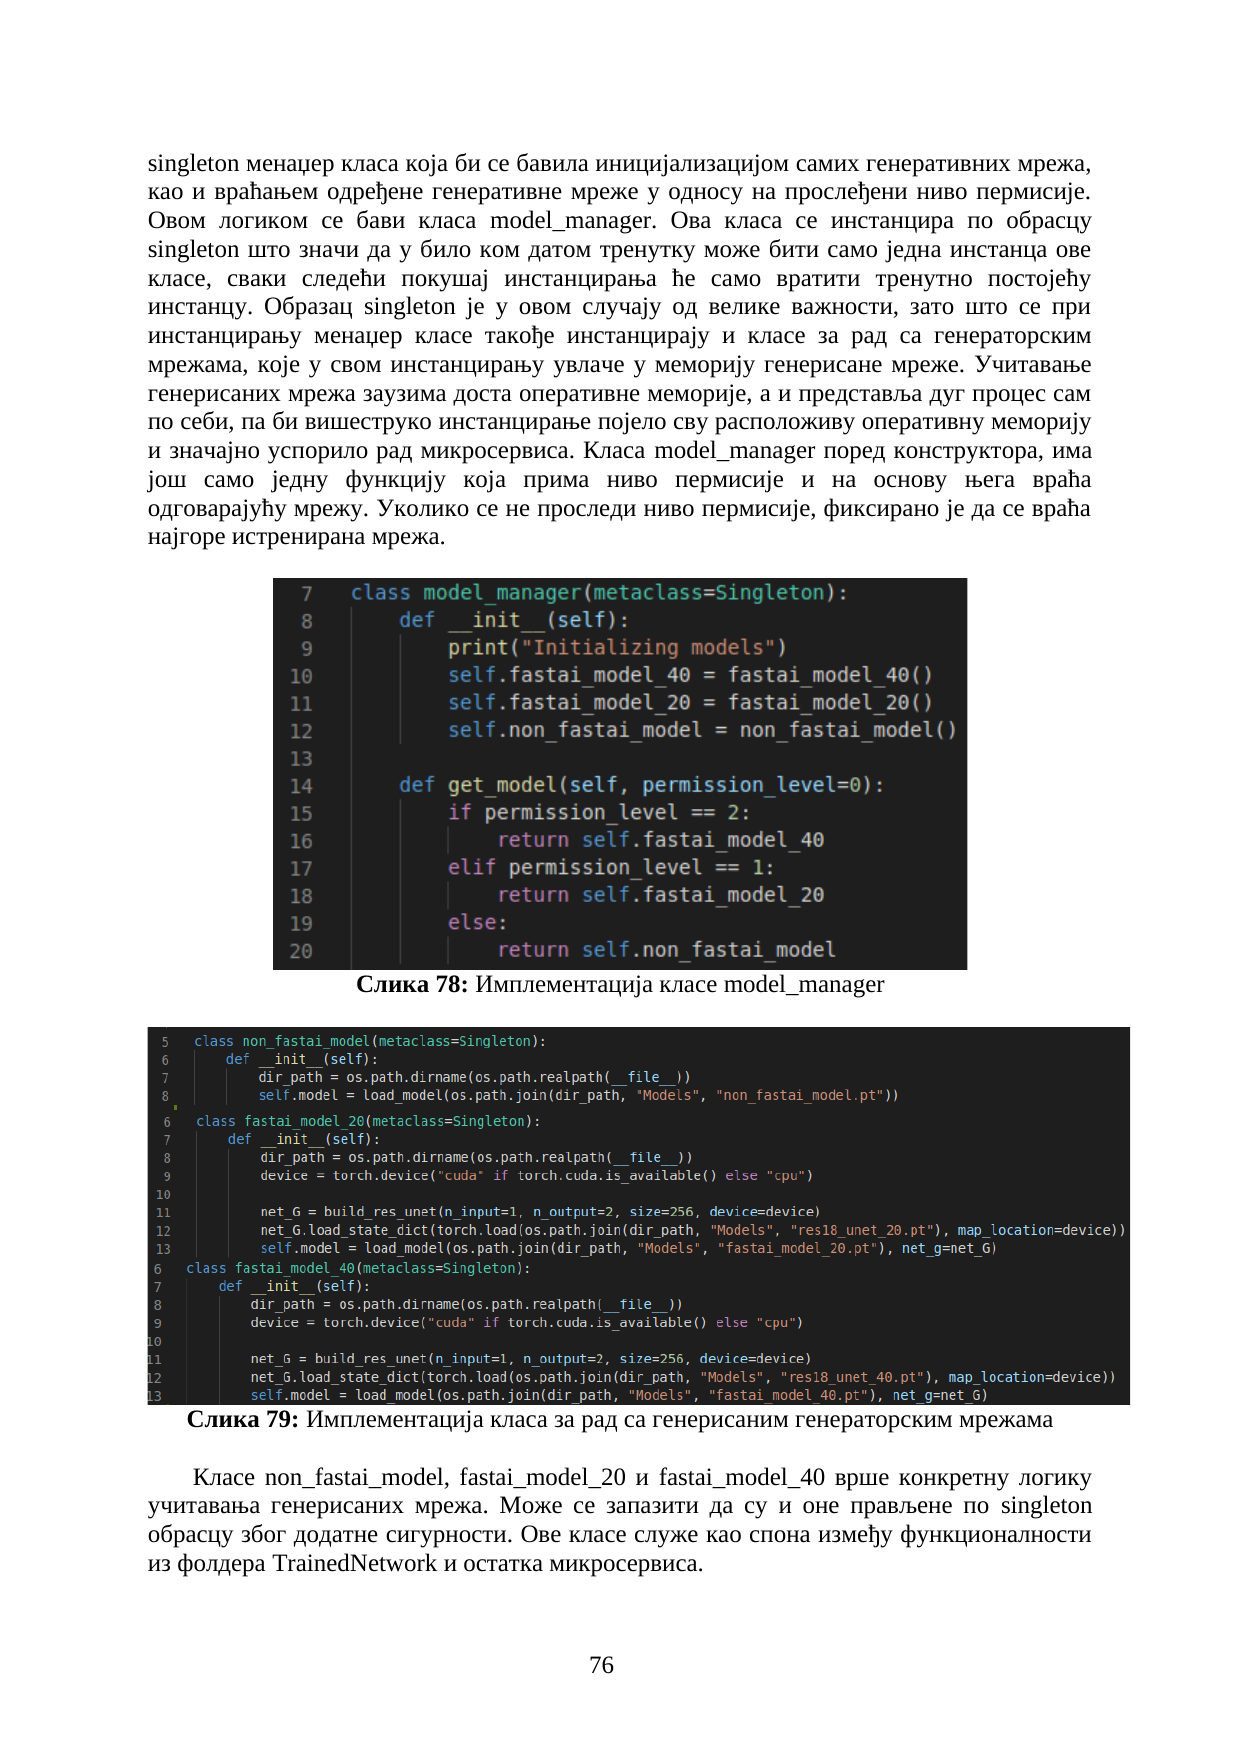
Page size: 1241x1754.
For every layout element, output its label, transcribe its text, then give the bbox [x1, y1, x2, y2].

text Слика 79: Имплементација класа за рад са генерисаним генераторским мрежама [148, 1405, 1092, 1433]
text Слика 78: Имплементација класе model_manager [148, 969, 1092, 998]
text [148, 148, 1092, 550]
picture [273, 578, 968, 970]
text Класе non_fastai_model, fastai_model_20 и fastai_model_40 врше конкретну логику учитавања генерисаних мрежа. Може се запазити да су и оне прављене по singleton обрасцу због додатне сигурности. Ове класе служе као спона између функционалности из фолдера TrainedNetwork и остатка микросервиса. [148, 1462, 1092, 1577]
picture [147, 1027, 1131, 1405]
